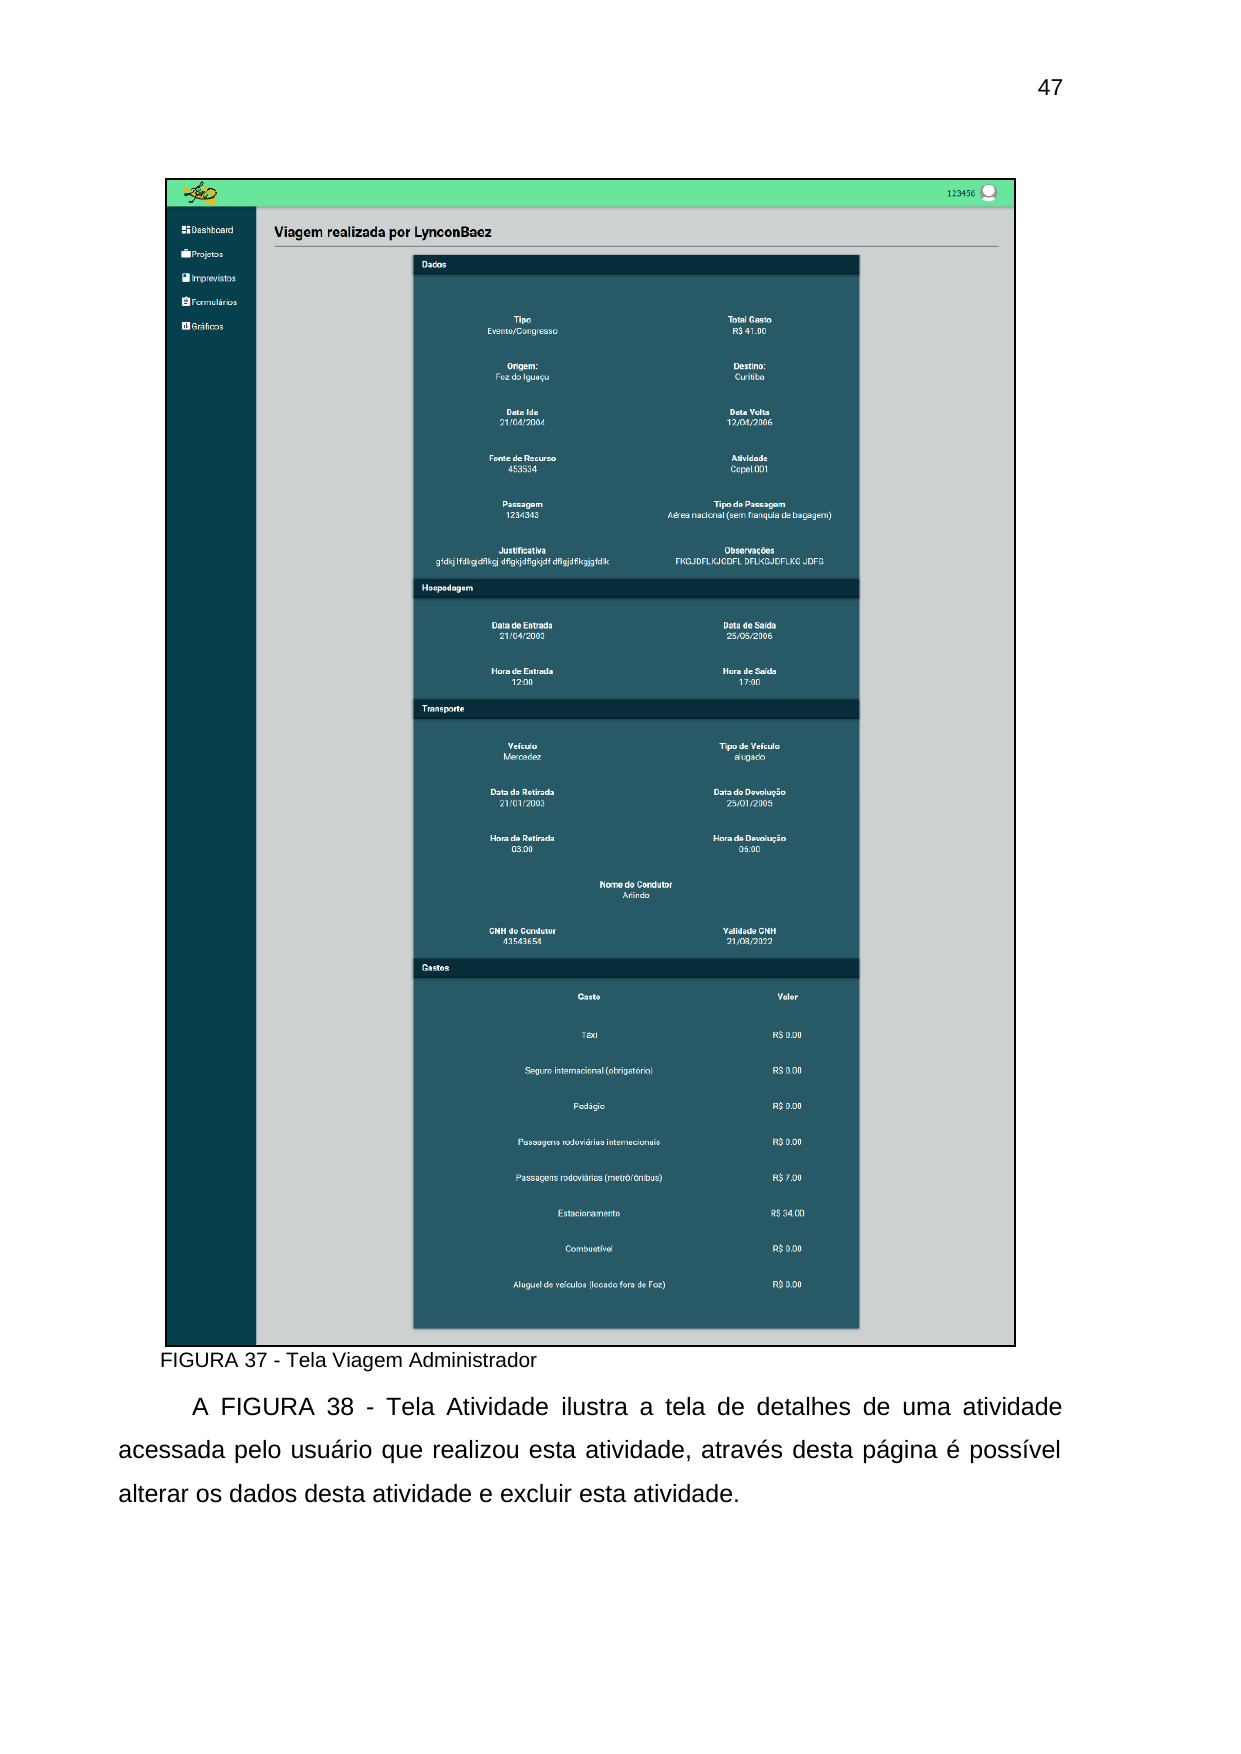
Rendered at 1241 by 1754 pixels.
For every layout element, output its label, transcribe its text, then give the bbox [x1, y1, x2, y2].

picture [183, 274, 189, 281]
text A FIGURA 38 - Tela Atividade ilustra a tela de detalhes de uma atividade acessada pelo usuário que realizou esta atividade, através desta página é possível alterar os dados desta atividade e excluir esta atividade. [118, 1392, 1063, 1507]
picture [167, 180, 1014, 1345]
picture [217, 277, 227, 281]
text FIGURA 37 - Tela Viagem Administrador [118, 1347, 1063, 1371]
picture [182, 297, 190, 305]
picture [182, 252, 190, 257]
picture [182, 323, 190, 329]
